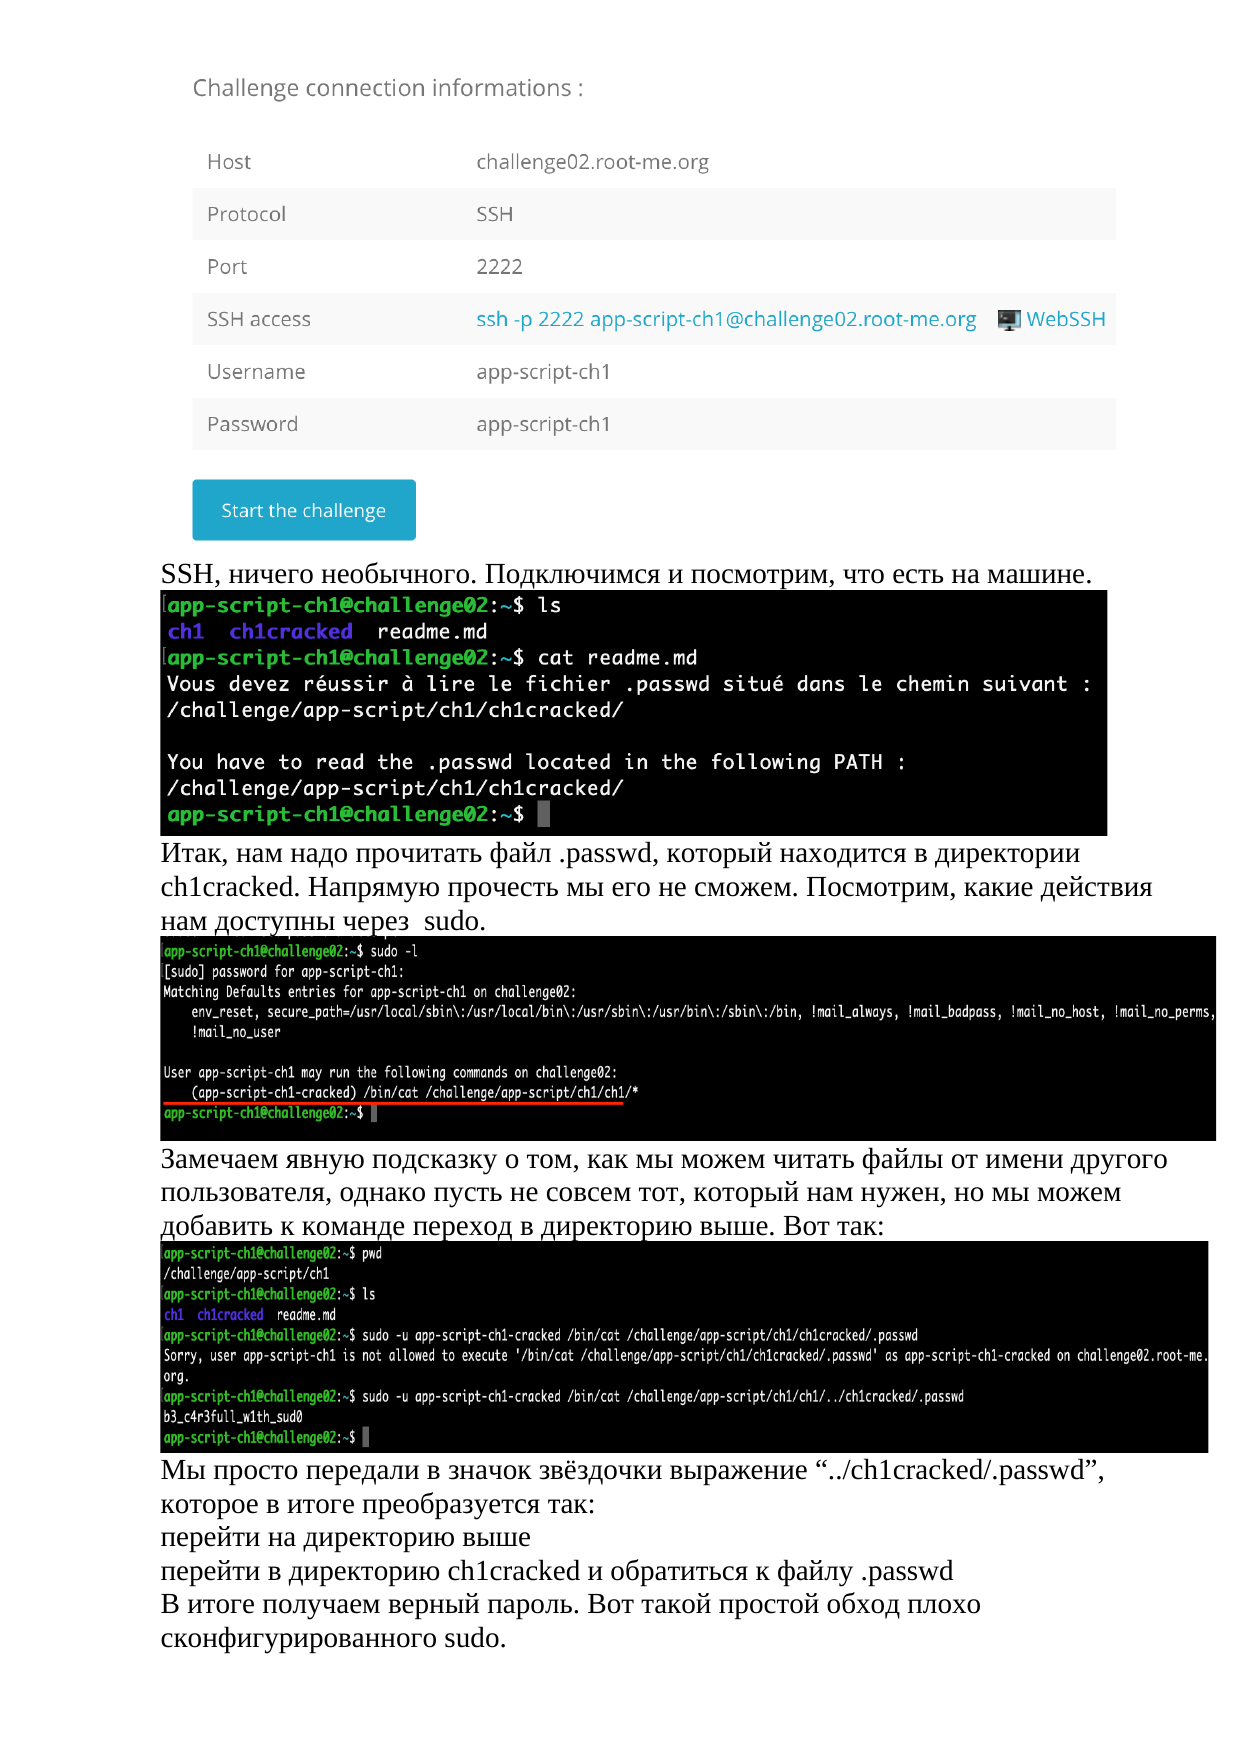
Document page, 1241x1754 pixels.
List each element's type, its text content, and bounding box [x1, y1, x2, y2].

picture [160, 1241, 1209, 1453]
text Замечаем явную подсказку о том, как мы можем читать файлы от имени другого пользователя, однако пусть не совсем тот, который нам нужен, но мы можем добавить к команде переход в директорию выше. Вот так: [160, 1141, 1181, 1241]
picture [160, 936, 1217, 1141]
text В итоге получаем верный пароль. Вот такой простой обход плохо сконфигурированного sudo. [160, 1587, 1181, 1654]
text SSH, ничего необычного. Подключимся и посмотрим, что есть на машине. [160, 557, 1181, 590]
text перейти на директорию выше [160, 1519, 1181, 1553]
text перейти в директорию ch1cracked и обратиться к файлу .passwd [160, 1553, 1181, 1587]
picture [160, 590, 1108, 836]
picture [160, 73, 1116, 557]
text Мы просто передали в значок звёздочки выражение “../ch1cracked/.passwd”, которое в итоге преобразуется так: [160, 1453, 1181, 1519]
text Итак, нам надо прочитать файл .passwd, который находится в директории ch1cracked. Напрямую прочесть мы его не сможем. Посмотрим, какие действия нам доступны через sudo. [160, 836, 1181, 936]
